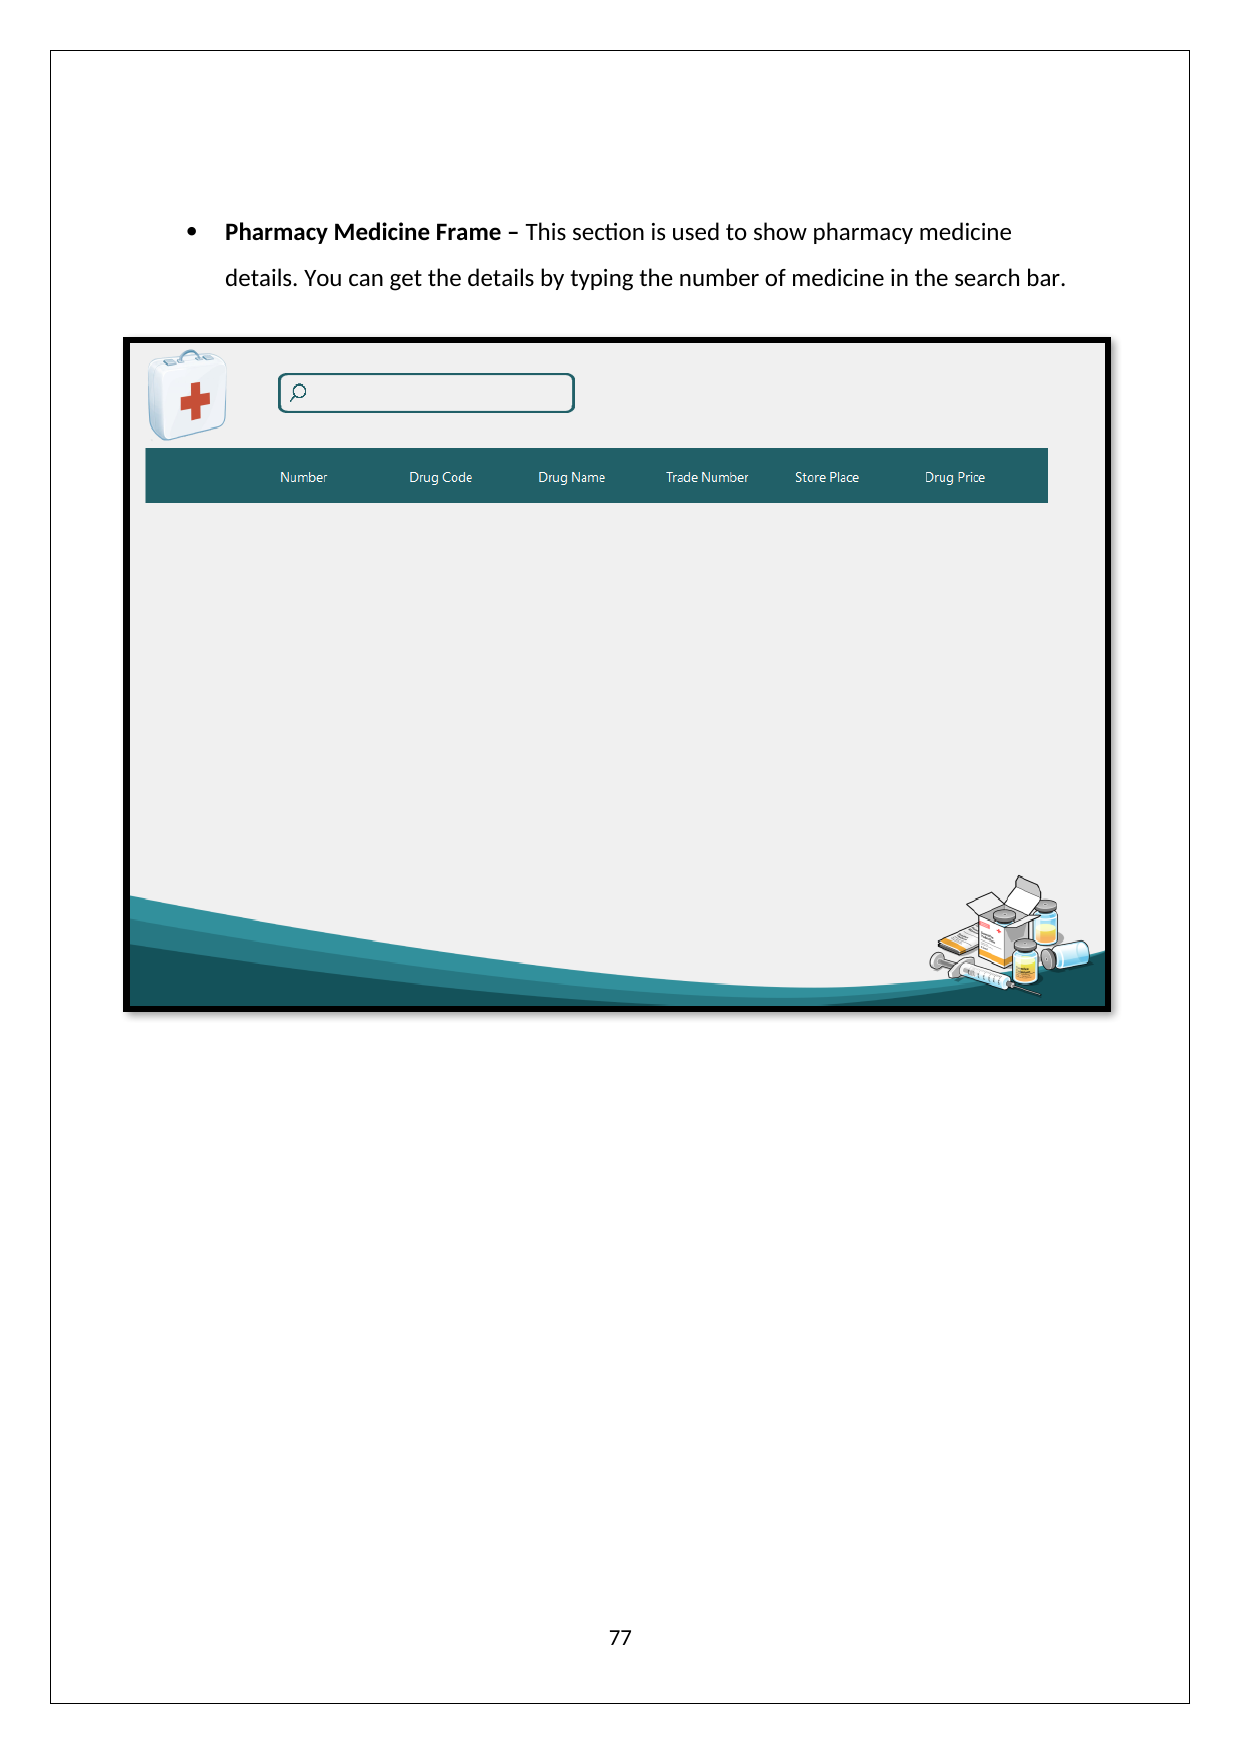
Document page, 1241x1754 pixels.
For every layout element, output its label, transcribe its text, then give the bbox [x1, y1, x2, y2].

list Pharmacy Medicine Frame – This section is used to show pharmacy medicine details. You can get the details by typing the number of medicine in the search bar. [187, 217, 1090, 293]
picture [130, 343, 1105, 1006]
